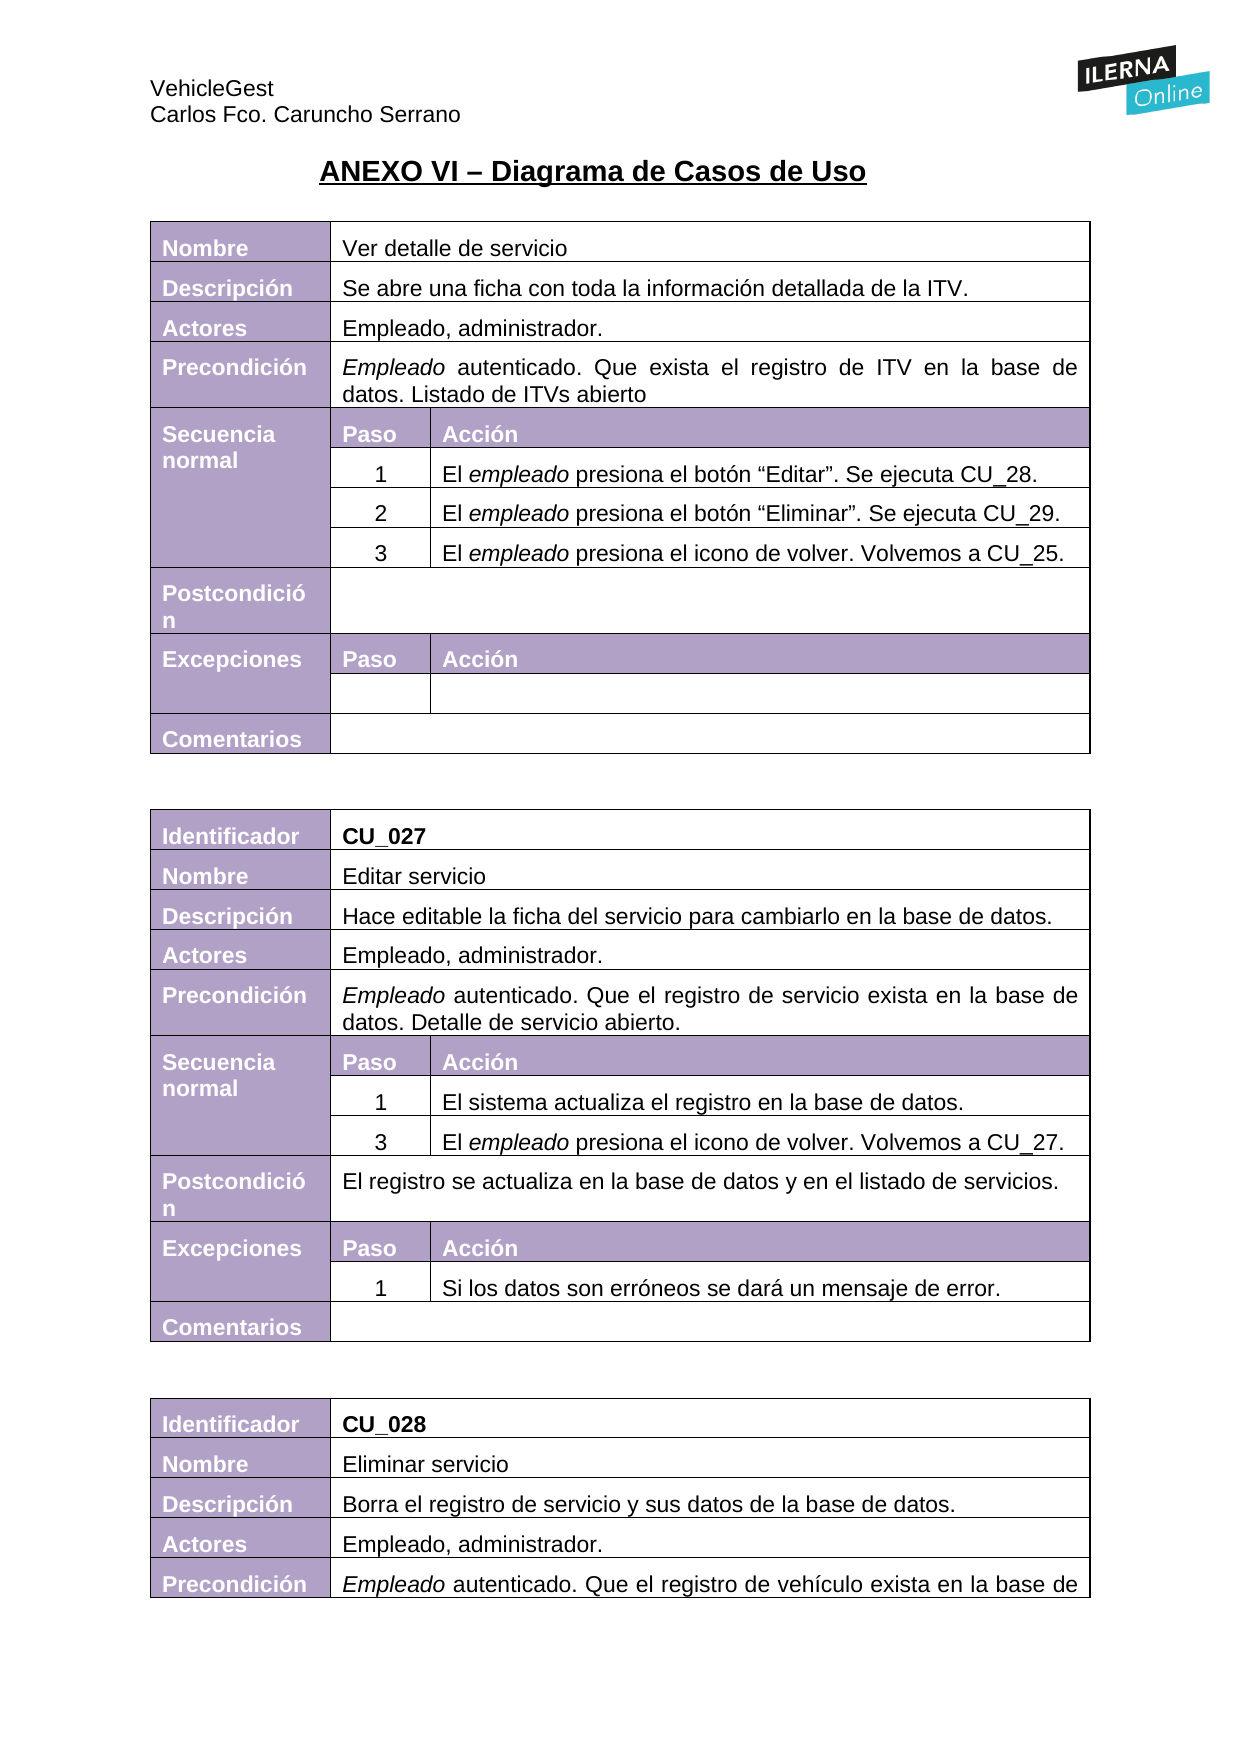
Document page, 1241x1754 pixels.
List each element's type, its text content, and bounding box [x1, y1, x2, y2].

table_cell Empleado, administrador. [331, 930, 1089, 969]
table_cell 1 [331, 1262, 430, 1301]
table_cell El registro se actualiza en la base de datos y en el listado de servicios. [331, 1156, 1089, 1221]
table_cell [431, 674, 1089, 713]
table_cell Descripción [151, 890, 330, 929]
table_cell El empleado presiona el botón “Eliminar”. Se ejecuta CU_29. [431, 488, 1089, 527]
table_cell El sistema actualiza el registro en la base de datos. [431, 1076, 1089, 1115]
table_cell 1 [331, 448, 430, 487]
table_cell Precondición [151, 342, 330, 407]
table_cell Precondición [151, 970, 330, 1035]
table_cell Editar servicio [331, 850, 1089, 889]
table_cell [331, 714, 1089, 753]
table_cell Empleado autenticado. Que el registro de servicio exista en la base de datos. Detalle de servicio abierto. [331, 970, 1089, 1035]
table_cell Si los datos son erróneos se dará un mensaje de error. [431, 1262, 1089, 1301]
table_cell El empleado presiona el icono de volver. Volvemos a CU_27. [431, 1116, 1089, 1155]
table_cell Empleado, administrador. [331, 302, 1089, 341]
table_cell 3 [331, 1116, 430, 1155]
table_cell Postcondición [151, 1156, 330, 1221]
table_header [331, 810, 1089, 849]
table_cell Acción [431, 408, 1089, 447]
table_header Identificador [151, 1399, 330, 1437]
table_cell Borra el registro de servicio y sus datos de la base de datos. [331, 1478, 1089, 1517]
table_cell Descripción [151, 1478, 330, 1517]
table_cell Nombre [151, 222, 330, 261]
table_cell Nombre [151, 850, 330, 889]
table_cell El empleado presiona el botón “Editar”. Se ejecuta CU_28. [431, 448, 1089, 487]
table_cell Ver detalle de servicio [331, 222, 1089, 261]
table_cell Excepciones [151, 1222, 330, 1301]
table_cell Paso [331, 1036, 430, 1075]
table_cell Precondición [151, 1558, 330, 1597]
table_header Identificador [151, 810, 330, 849]
table_cell Secuencia normal [151, 1036, 330, 1155]
table_cell Descripción [151, 262, 330, 301]
table_cell [331, 568, 1089, 633]
table_cell Paso [331, 1222, 430, 1261]
table_cell 1 [331, 1076, 430, 1115]
table_header [331, 1399, 1089, 1437]
table_cell Acción [431, 1222, 1089, 1261]
table_cell Empleado autenticado. Que exista el registro de ITV en la base de datos. Listado de ITVs abierto [331, 342, 1089, 407]
table_cell Eliminar servicio [331, 1438, 1089, 1477]
table_cell Acción [431, 634, 1089, 673]
table_cell Secuencia normal [151, 408, 330, 567]
table_cell Nombre [151, 1438, 330, 1477]
table_cell Excepciones [151, 634, 330, 713]
table_cell Paso [331, 634, 430, 673]
table_cell Acción [431, 1036, 1089, 1075]
picture [1077, 45, 1210, 115]
table_cell 3 [331, 528, 430, 567]
table_cell Se abre una ficha con toda la información detallada de la ITV. [331, 262, 1089, 301]
table_cell Empleado, administrador. [331, 1518, 1089, 1557]
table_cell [331, 1558, 1089, 1597]
table_cell El empleado presiona el icono de volver. Volvemos a CU_25. [431, 528, 1089, 567]
table_cell 2 [331, 488, 430, 527]
table_cell Postcondición [151, 568, 330, 633]
table_cell Actores [151, 302, 330, 341]
table_cell Comentarios [151, 714, 330, 753]
table_cell [331, 674, 430, 713]
table_cell Paso [331, 408, 430, 447]
table_cell Hace editable la ficha del servicio para cambiarlo en la base de datos. [331, 890, 1089, 929]
table_cell Actores [151, 930, 330, 969]
table_cell Actores [151, 1518, 330, 1557]
table_cell Comentarios [151, 1302, 330, 1341]
table_cell [331, 1302, 1089, 1341]
